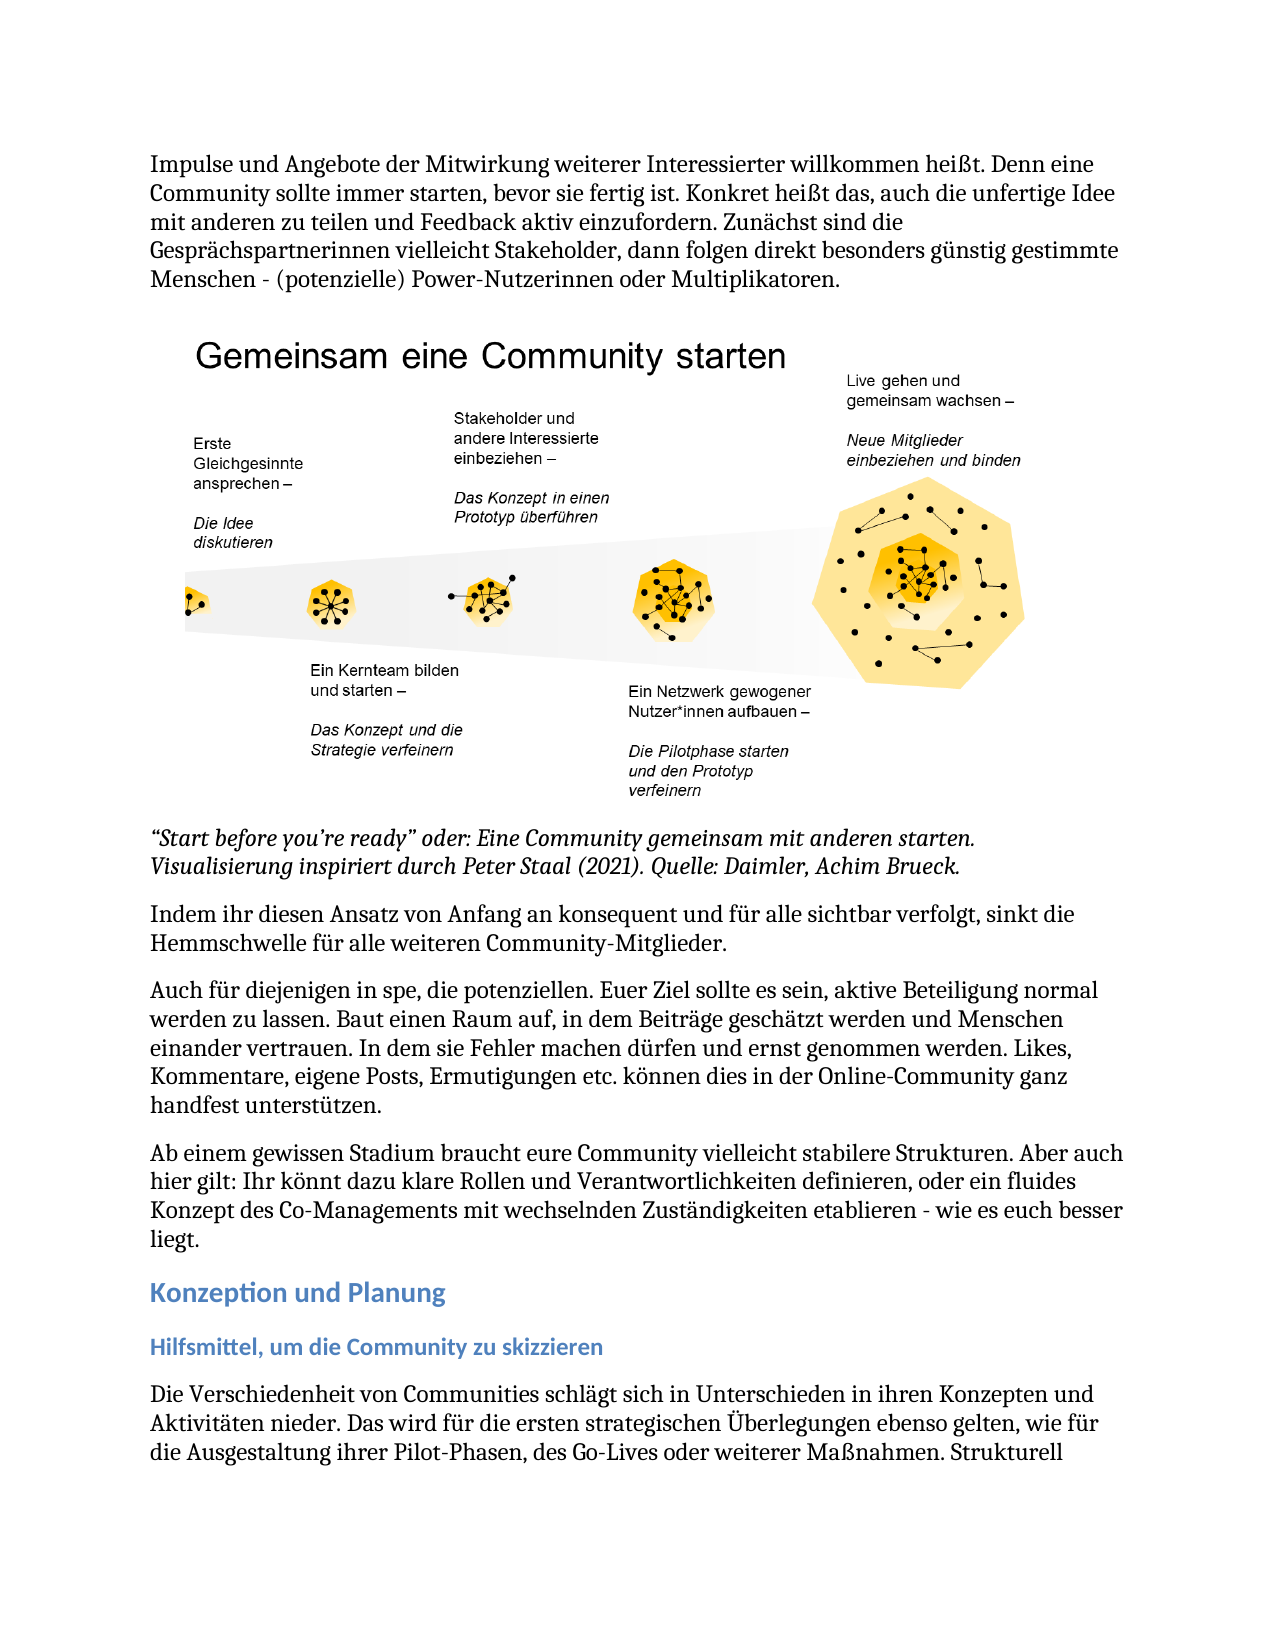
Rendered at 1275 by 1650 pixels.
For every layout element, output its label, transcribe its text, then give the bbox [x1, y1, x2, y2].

text “Start before you’re ready” oder: Eine Community gemeinsam mit anderen starten. Visualisierung inspiriert durch Peter Staal (2021). Quelle: Daimler, Achim Brueck. [150, 823, 1125, 881]
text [150, 1380, 1125, 1466]
text Auch für diejenigen in spe, die potenziellen. Euer Ziel sollte es sein, aktive Beteiligung normal werden zu lassen. Baut einen Raum auf, in dem Beiträge geschätzt werden und Menschen einander vertrauen. In dem sie Fehler machen dürfen und ernst genommen werden. Likes, Kommentare, eigene Posts, Ermutigungen etc. können dies in der Online-Community ganz handfest unterstützen. [150, 976, 1125, 1120]
picture [168, 312, 1044, 805]
subtitle Konzeption und Planung [150, 1274, 1125, 1310]
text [150, 150, 1125, 294]
subtitle Hilfsmittel, um die Community zu skizzieren [150, 1331, 1125, 1361]
text Indem ihr diesen Ansatz von Anfang an konsequent und für alle sichtbar verfolgt, sinkt die Hemmschwelle für alle weiteren Community-Mitglieder. [150, 900, 1125, 957]
text Ab einem gewissen Stadium braucht eure Community vielleicht stabilere Strukturen. Aber auch hier gilt: Ihr könnt dazu klare Rollen und Verantwortlichkeiten definieren, oder ein fluides Konzept des Co-Managements mit wechselnden Zuständigkeiten etablieren - wie es euch besser liegt. [150, 1138, 1125, 1253]
